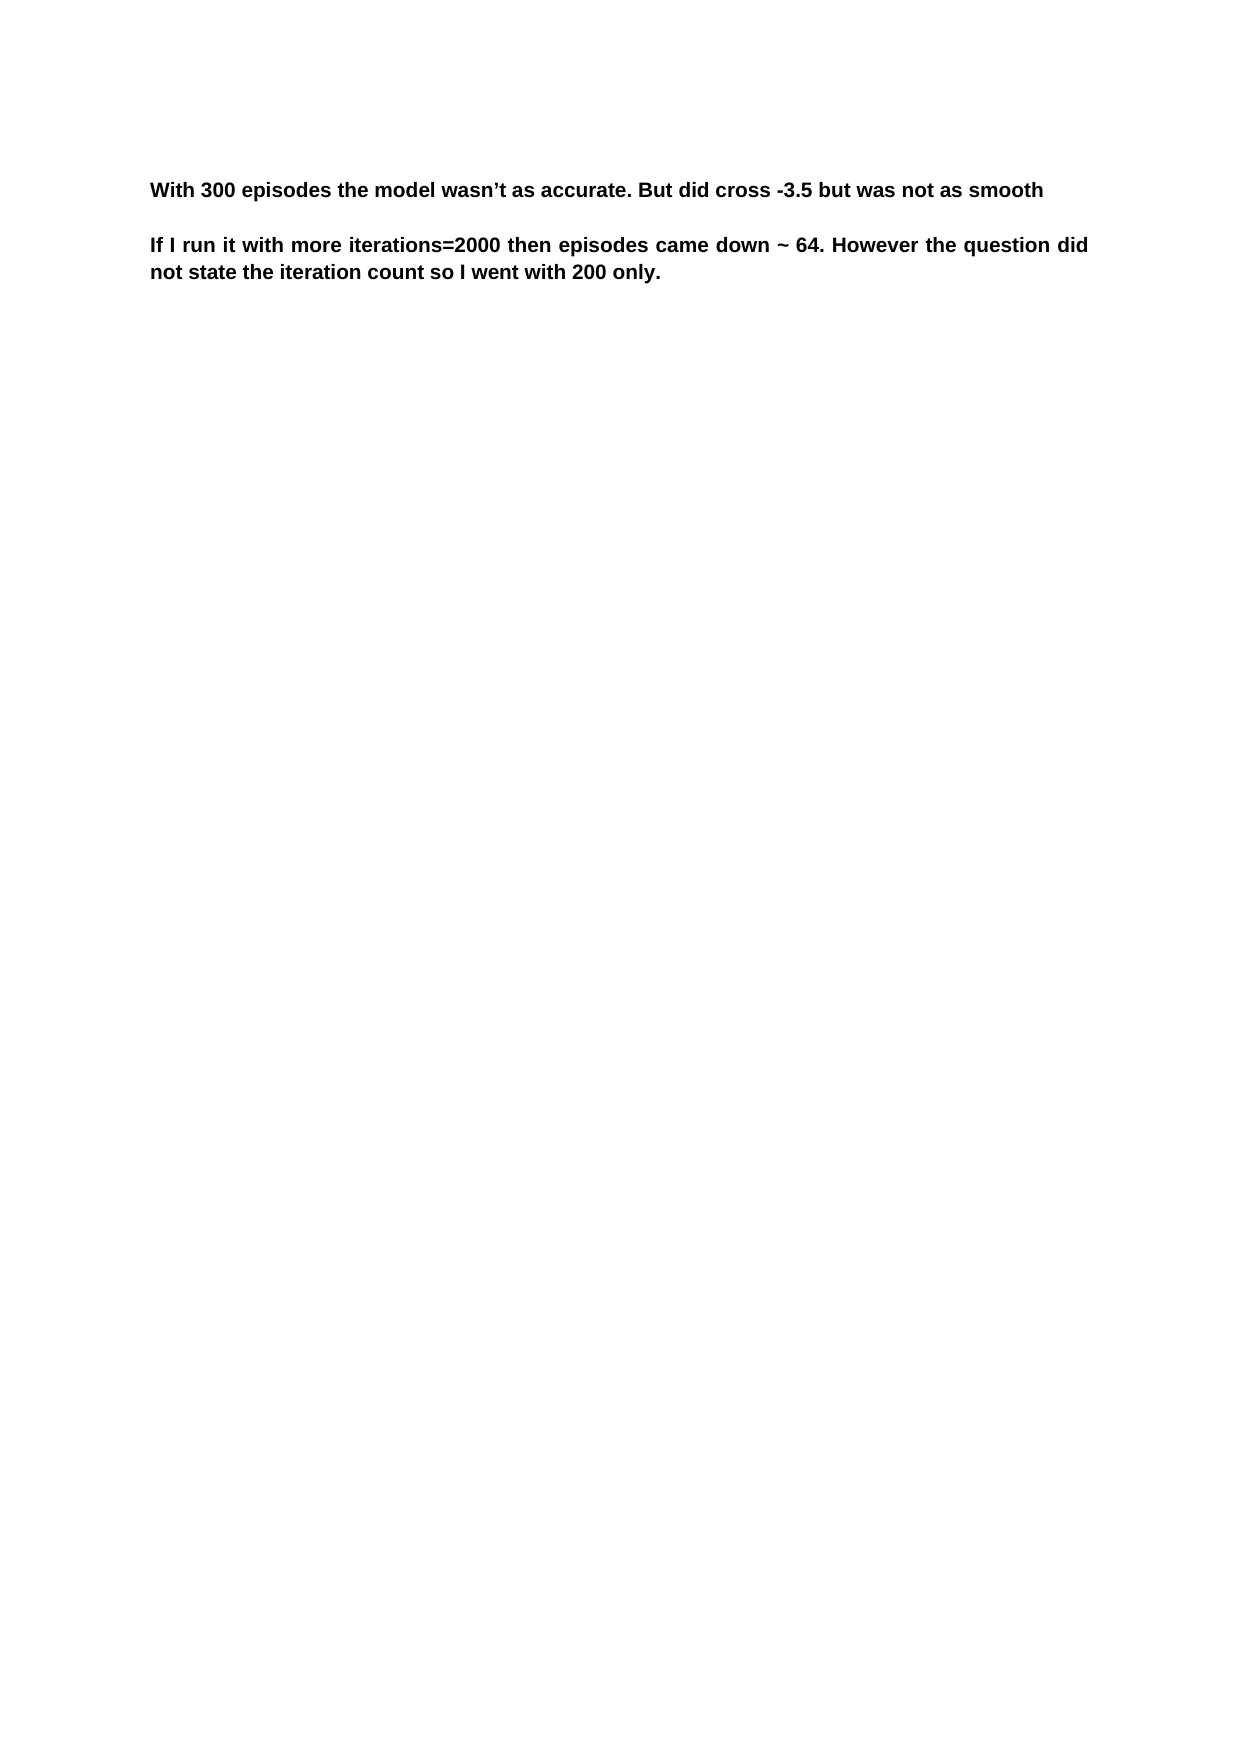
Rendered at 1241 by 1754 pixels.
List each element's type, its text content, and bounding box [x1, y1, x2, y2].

text With 300 episodes the model wasn’t as accurate. But did cross -3.5 but was not as smooth [150, 177, 1090, 201]
text If I run it with more iterations=2000 then episodes came down ~ 64. However the question did not state the iteration count so I went with 200 only. [150, 232, 1090, 284]
